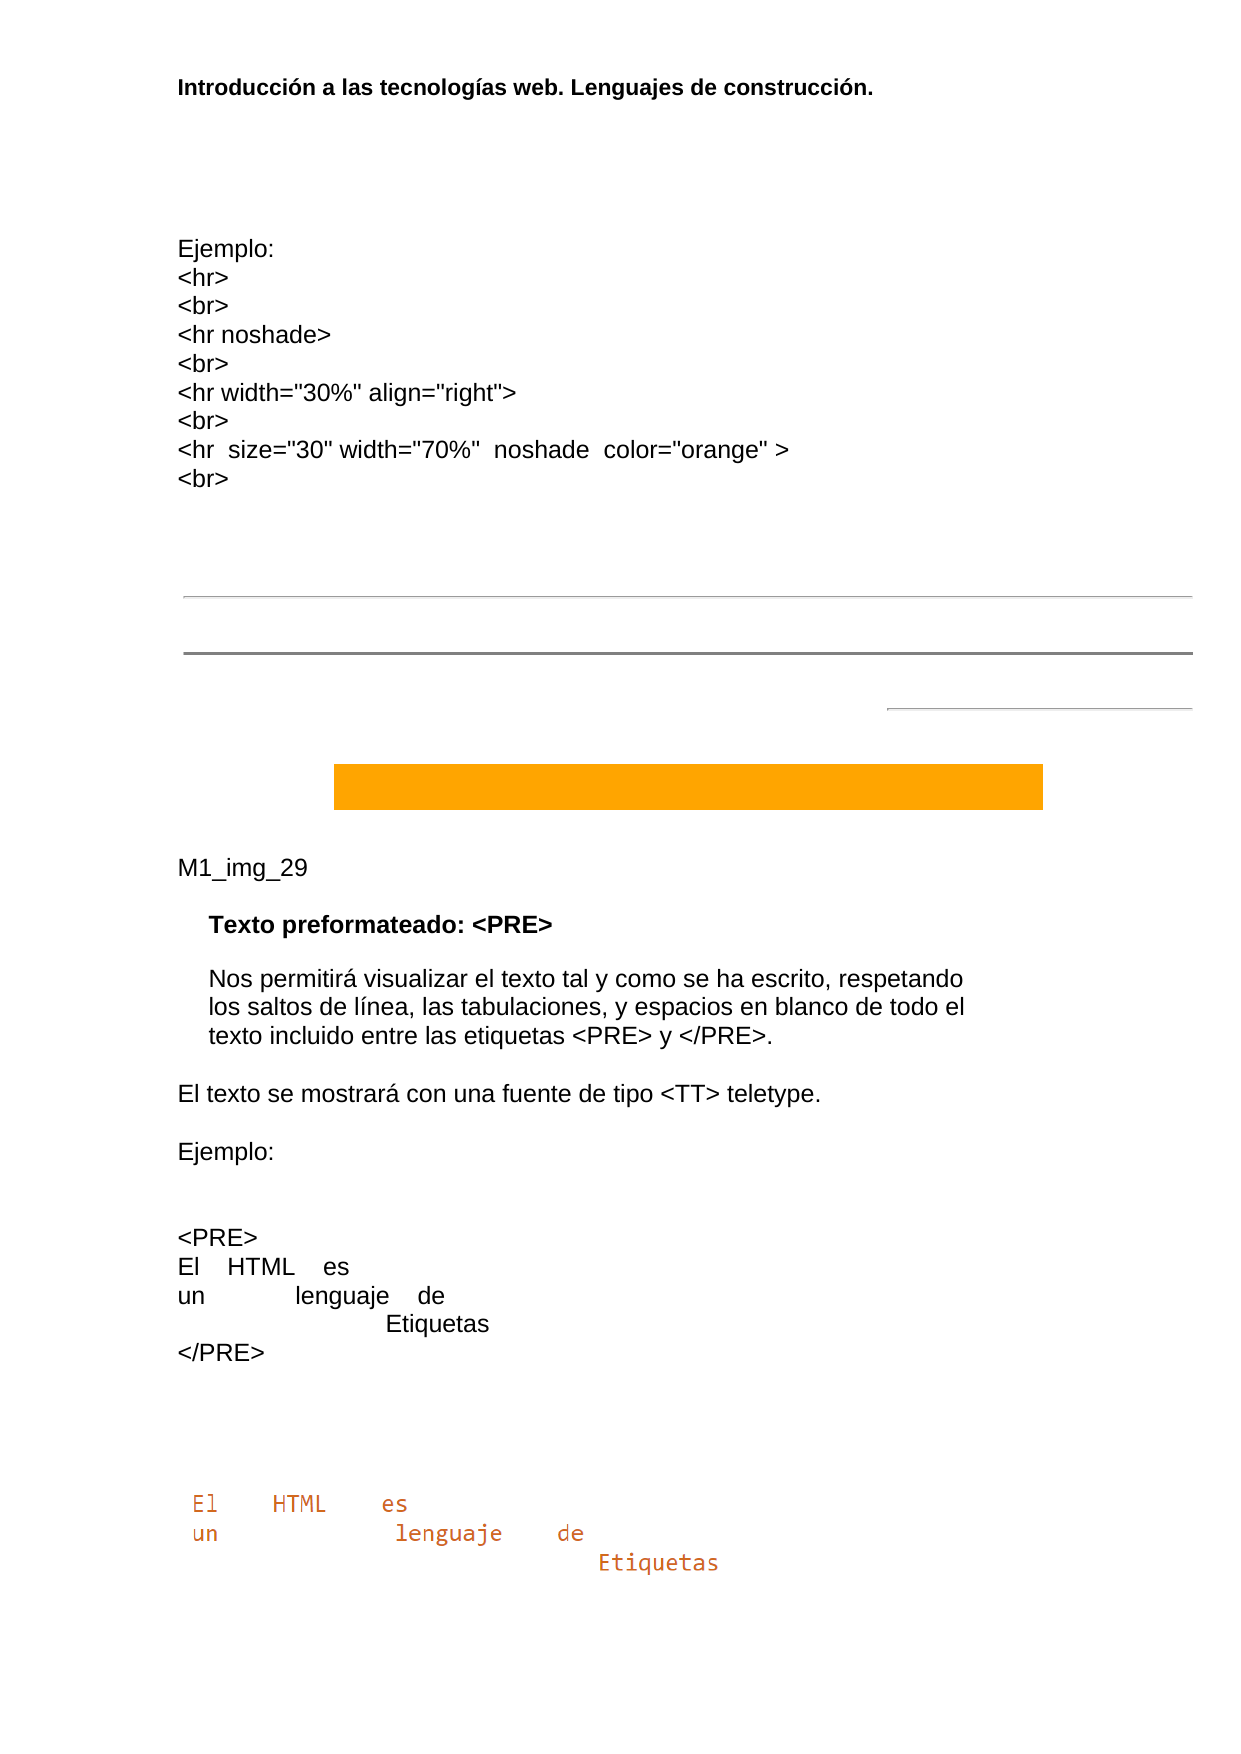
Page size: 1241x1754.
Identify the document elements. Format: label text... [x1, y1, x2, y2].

text <PRE> [177, 1223, 992, 1252]
text El texto se mostrará con una fuente de tipo <TT> teletype. [177, 1079, 992, 1108]
text Texto preformateado: <PRE> [208, 910, 1063, 939]
text <br> [177, 291, 1063, 320]
text </PRE> [177, 1338, 992, 1367]
text Etiquetas [177, 1309, 992, 1338]
text <br> [177, 406, 1063, 435]
text <br> [177, 349, 1063, 378]
text <hr noshade> [177, 320, 1063, 349]
text <hr> [177, 263, 1063, 291]
text Ejemplo: [177, 234, 1063, 263]
text <hr size="30" width="70%" noshade color="orange" > [177, 435, 1063, 464]
text Nos permitirá visualizar el texto tal y como se ha escrito, respetando los saltos de línea, las tabulaciones, y espacios en blanco de todo el texto incluido entre las etiquetas <PRE> y </PRE>. [208, 964, 992, 1050]
picture [177, 1396, 781, 1590]
text El HTML es [177, 1252, 992, 1281]
picture [177, 521, 1200, 853]
text <hr width="30%" align="right"> [177, 378, 1063, 406]
text M1_img_29 [177, 853, 1063, 882]
text <br> [177, 464, 1063, 493]
text Ejemplo: [177, 1137, 992, 1166]
text un lenguaje de [177, 1281, 992, 1309]
